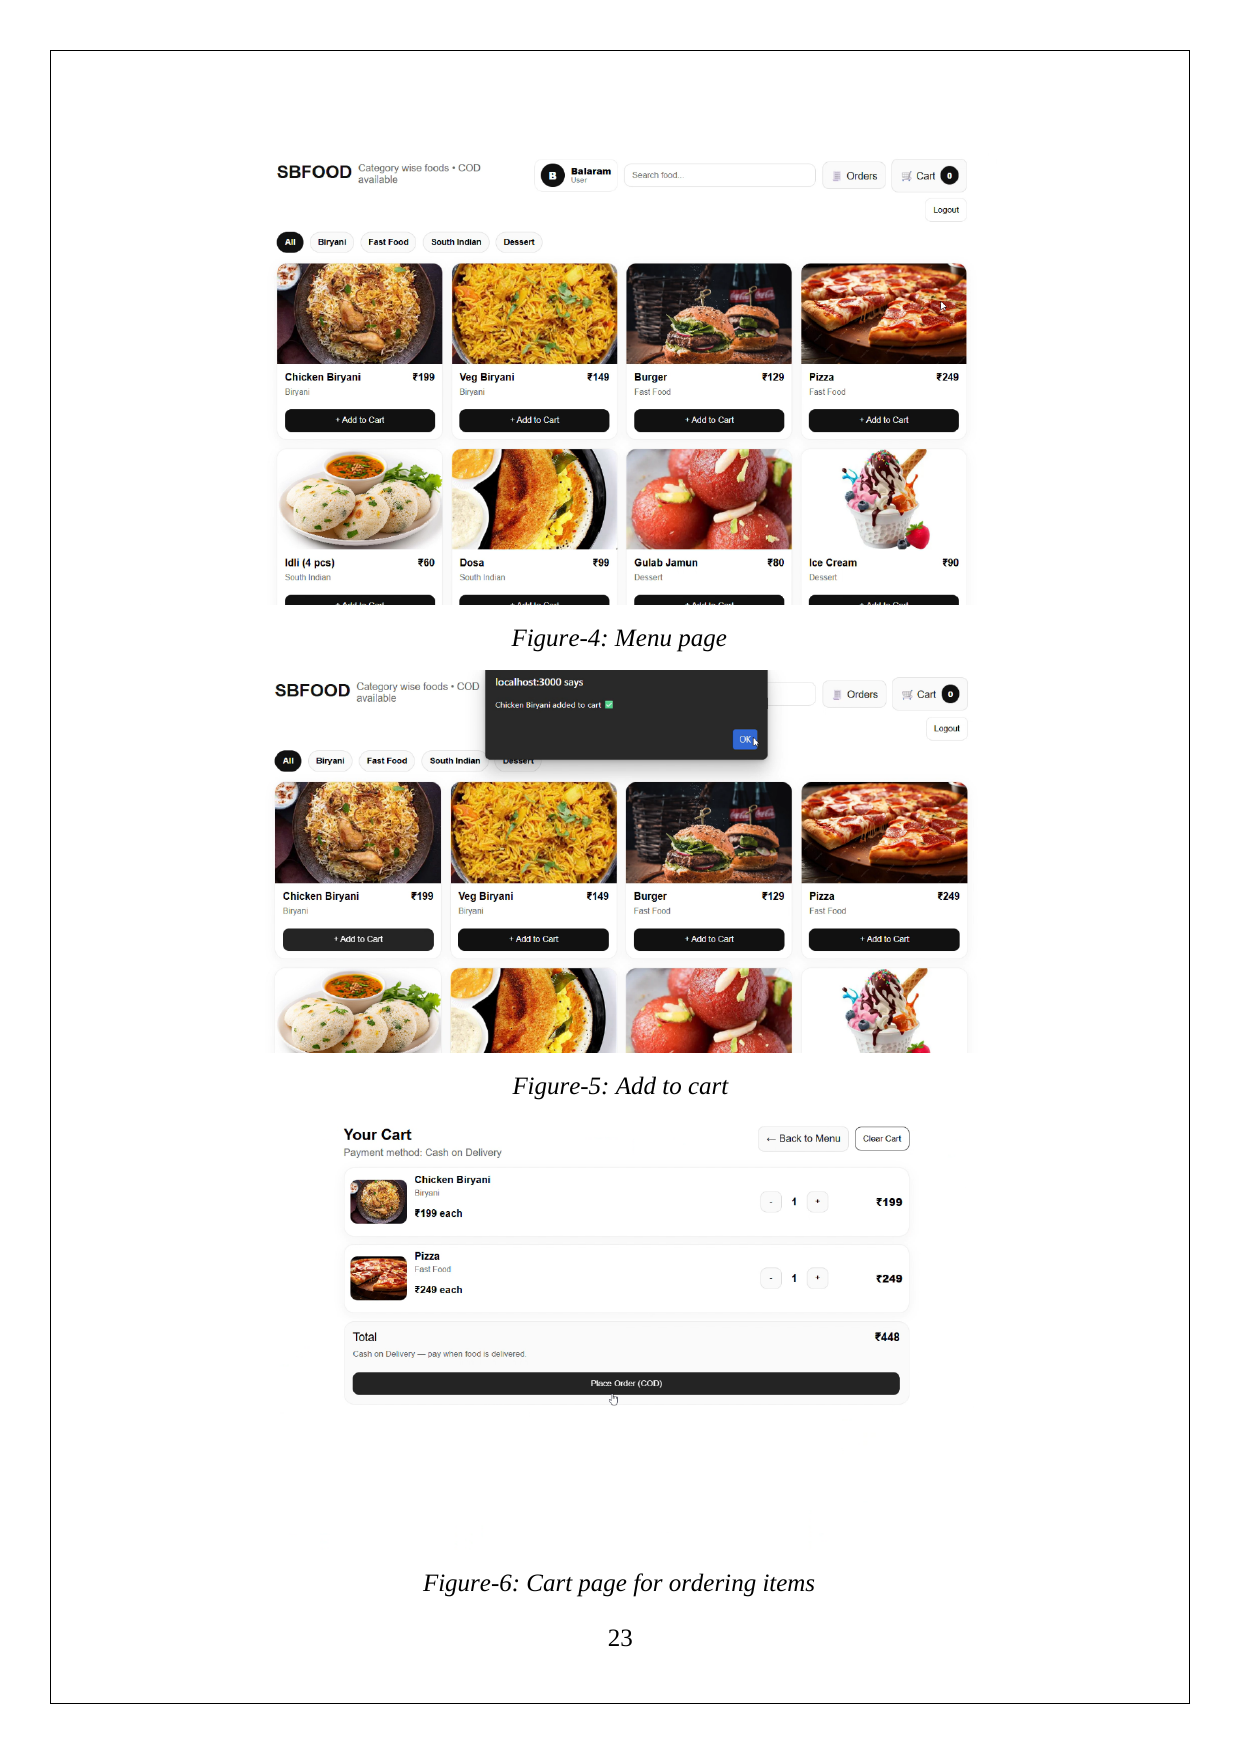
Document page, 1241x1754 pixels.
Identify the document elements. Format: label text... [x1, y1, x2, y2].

picture [150, 1118, 1091, 1567]
text Figure-5: Add to cart [150, 1071, 1090, 1100]
text Figure-4: Menu page [150, 623, 1090, 652]
picture [150, 150, 1091, 605]
text Figure-6: Cart page for ordering items [150, 1567, 1090, 1597]
picture [150, 670, 1091, 1053]
